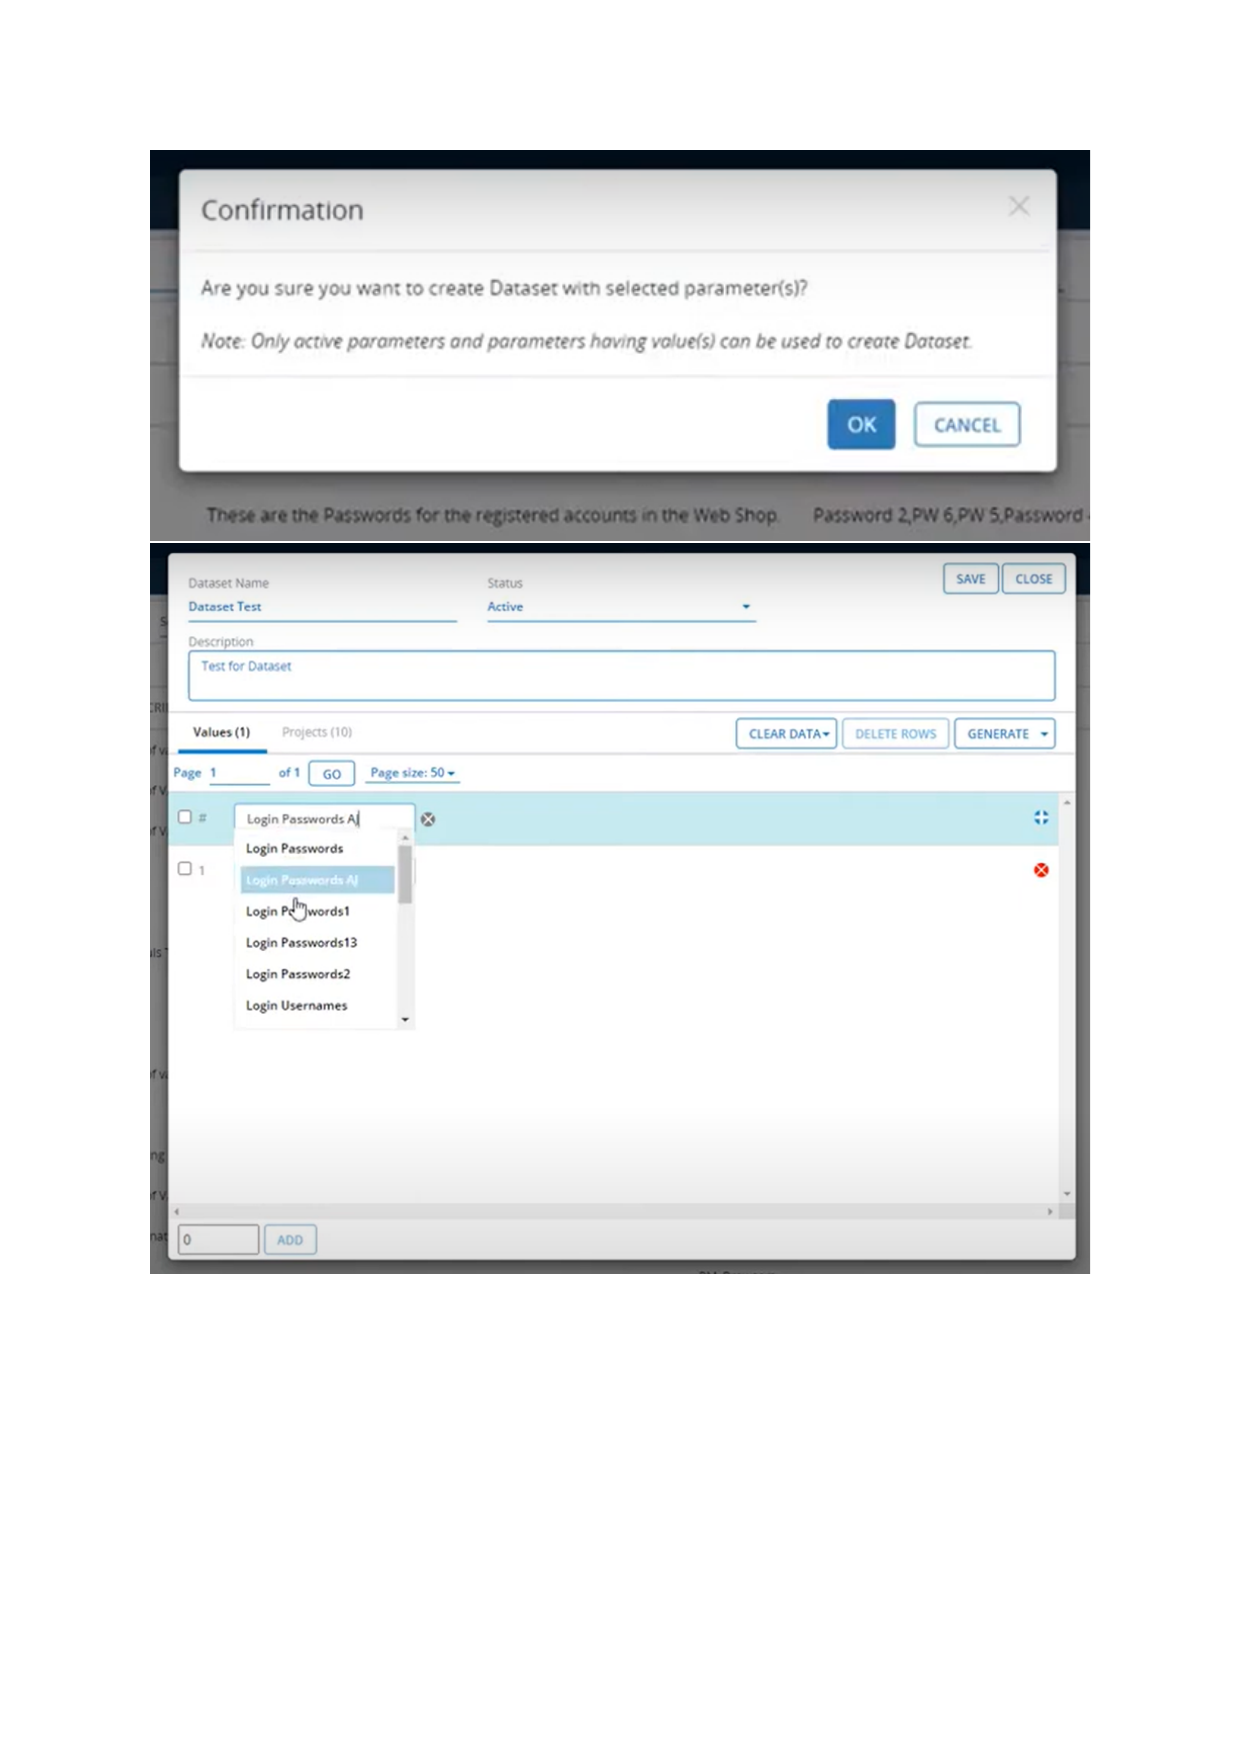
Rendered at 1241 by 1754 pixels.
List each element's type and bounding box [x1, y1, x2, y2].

picture [150, 543, 1091, 1274]
picture [150, 150, 1091, 541]
